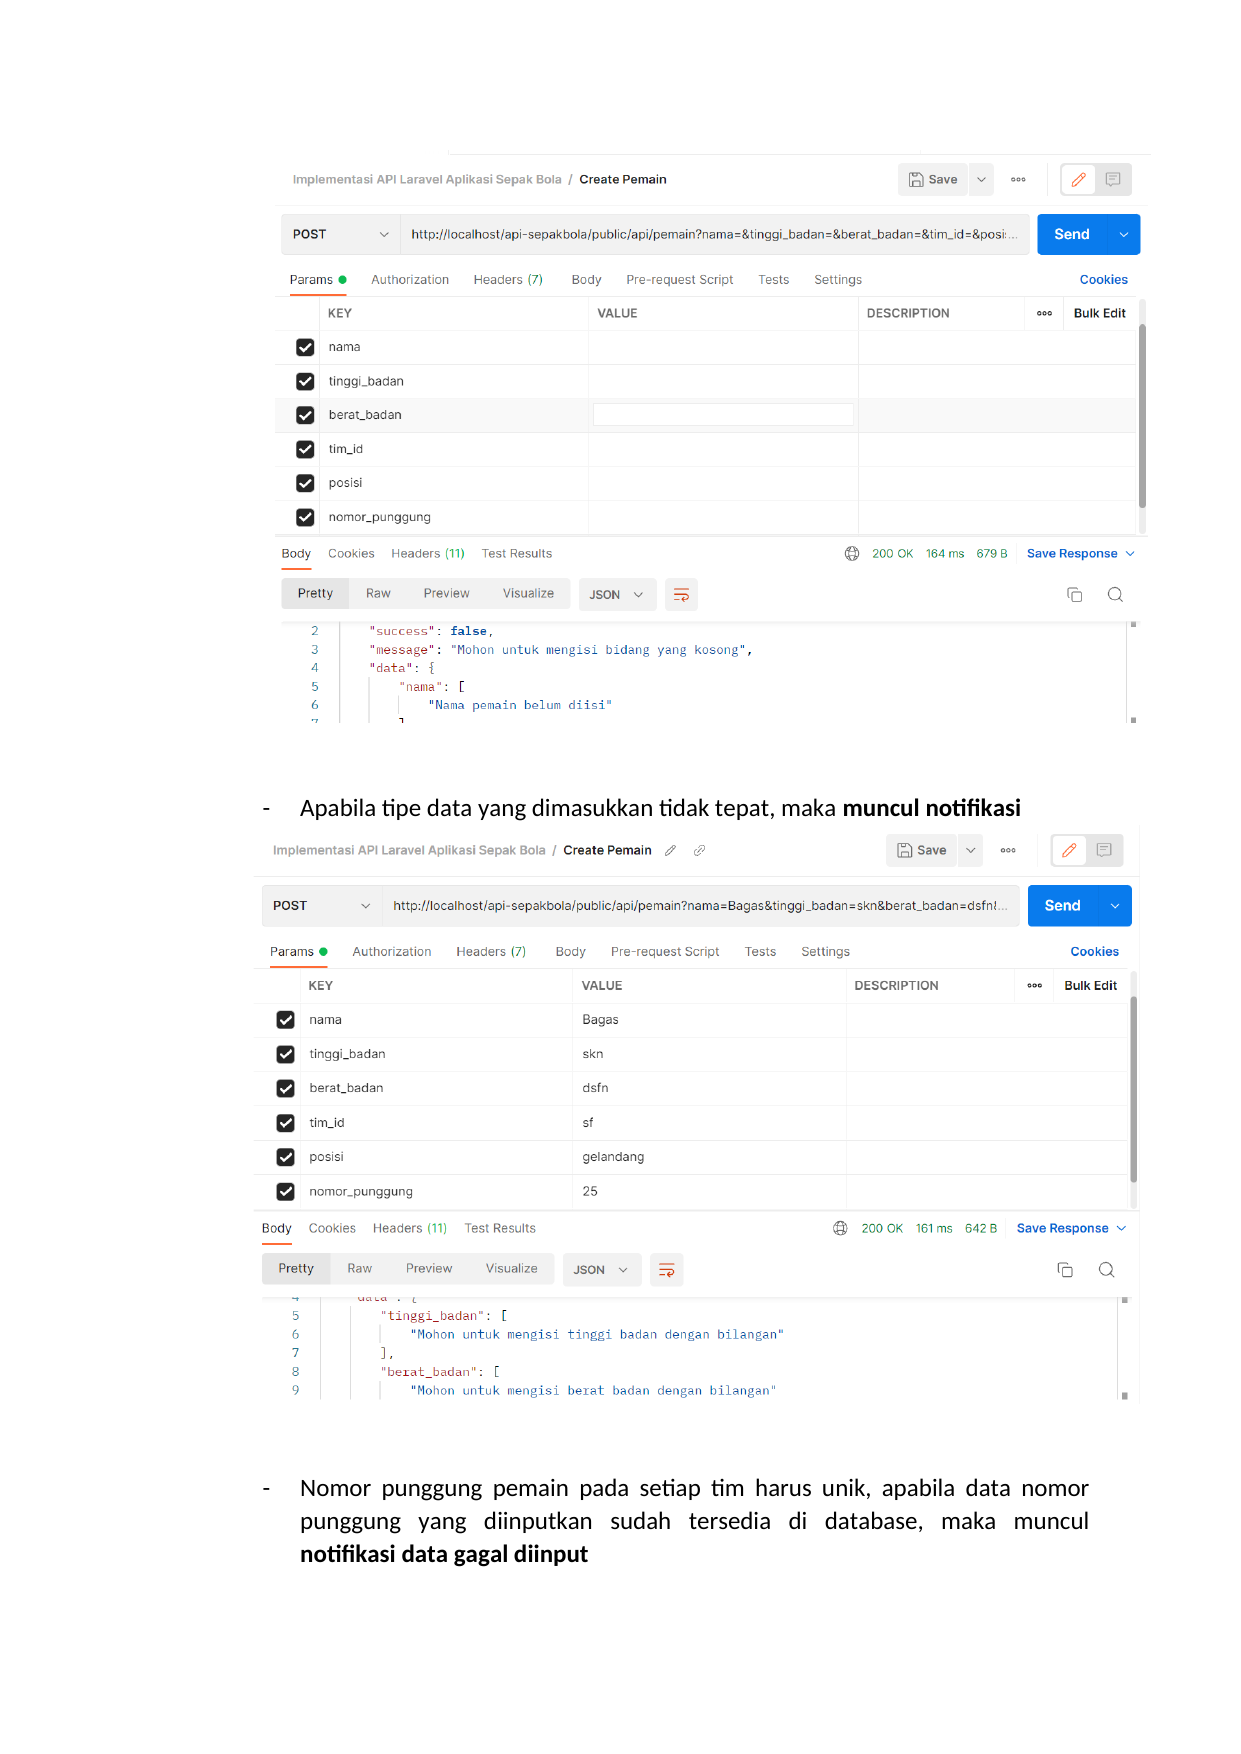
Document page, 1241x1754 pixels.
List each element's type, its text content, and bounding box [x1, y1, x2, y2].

list Apabila tipe data yang dimasukkan tidak tepat, maka muncul notifikasi [262, 792, 1090, 823]
list Nomor punggung pemain pada setiap tim harus unik, apabila data nomor punggung yang diinputkan sudah tersedia di database, maka muncul notifikasi data gagal diinput [262, 1472, 1090, 1568]
picture [253, 825, 1146, 1404]
picture [275, 150, 1151, 724]
